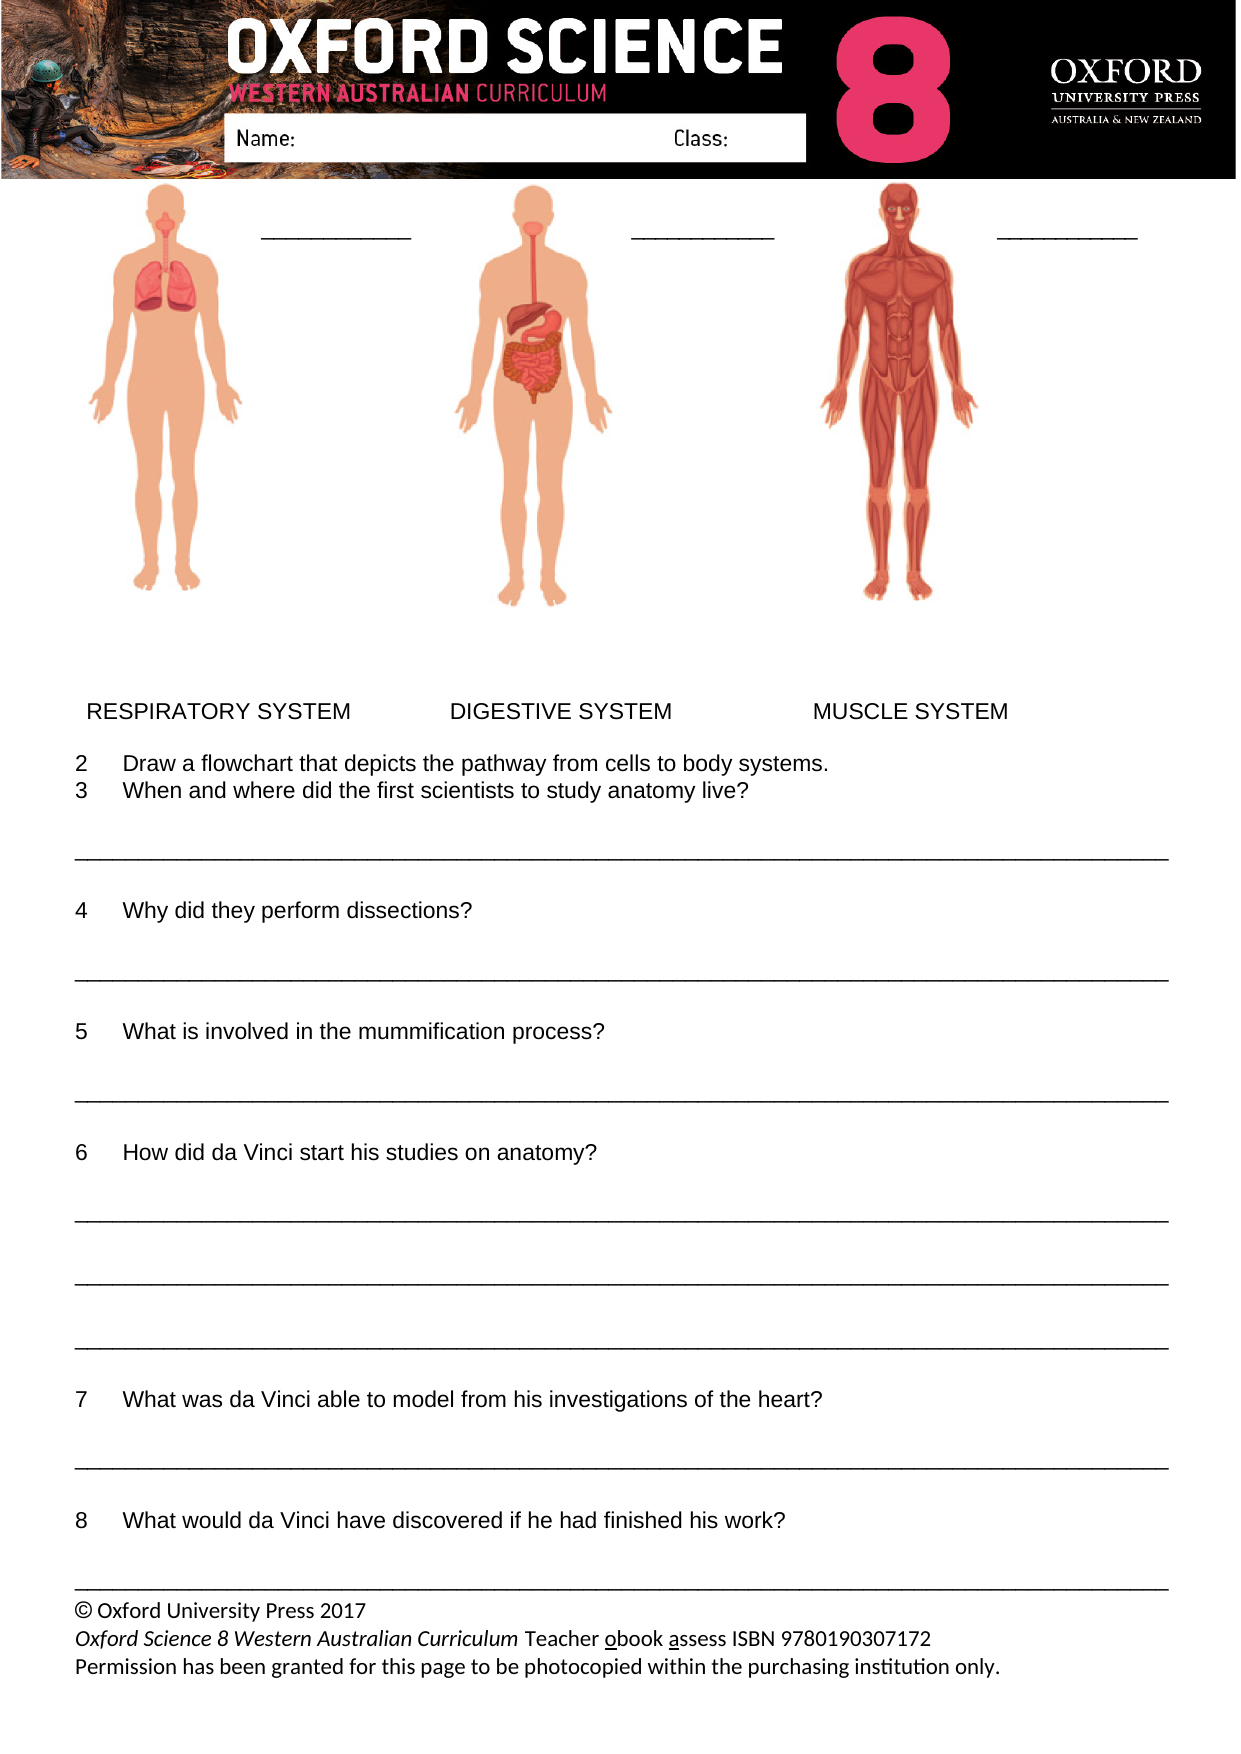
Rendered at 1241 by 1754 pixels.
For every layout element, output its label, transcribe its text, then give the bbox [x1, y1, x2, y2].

picture [812, 182, 979, 608]
table_cell [75, 182, 438, 698]
table_cell DIGESTIVE SYSTEM [438, 698, 801, 724]
list 7 What was da Vinci able to model from his investigations of the heart? [75, 1386, 1165, 1412]
list 8 What would da Vinci have discovered if he had finished his work? [75, 1507, 1165, 1533]
picture [86, 182, 242, 589]
list 2 Draw a flowchart that depicts the pathway from cells to body systems. [75, 750, 1165, 777]
table_cell MUSCLE SYSTEM [801, 698, 1164, 724]
picture [0, 0, 1236, 178]
list 6 How did da Vinci start his studies on anatomy? [75, 1139, 1165, 1165]
list 5 What is involved in the mummification process? [75, 1018, 1165, 1044]
picture [450, 182, 613, 608]
list 3 When and where did the first scientists to study anatomy live? [75, 777, 1165, 803]
list 4 Why did they perform dissections? [75, 897, 1165, 924]
table_cell [801, 182, 1164, 698]
table_cell [438, 182, 801, 698]
table_cell RESPIRATORY SYSTEM [75, 698, 438, 724]
